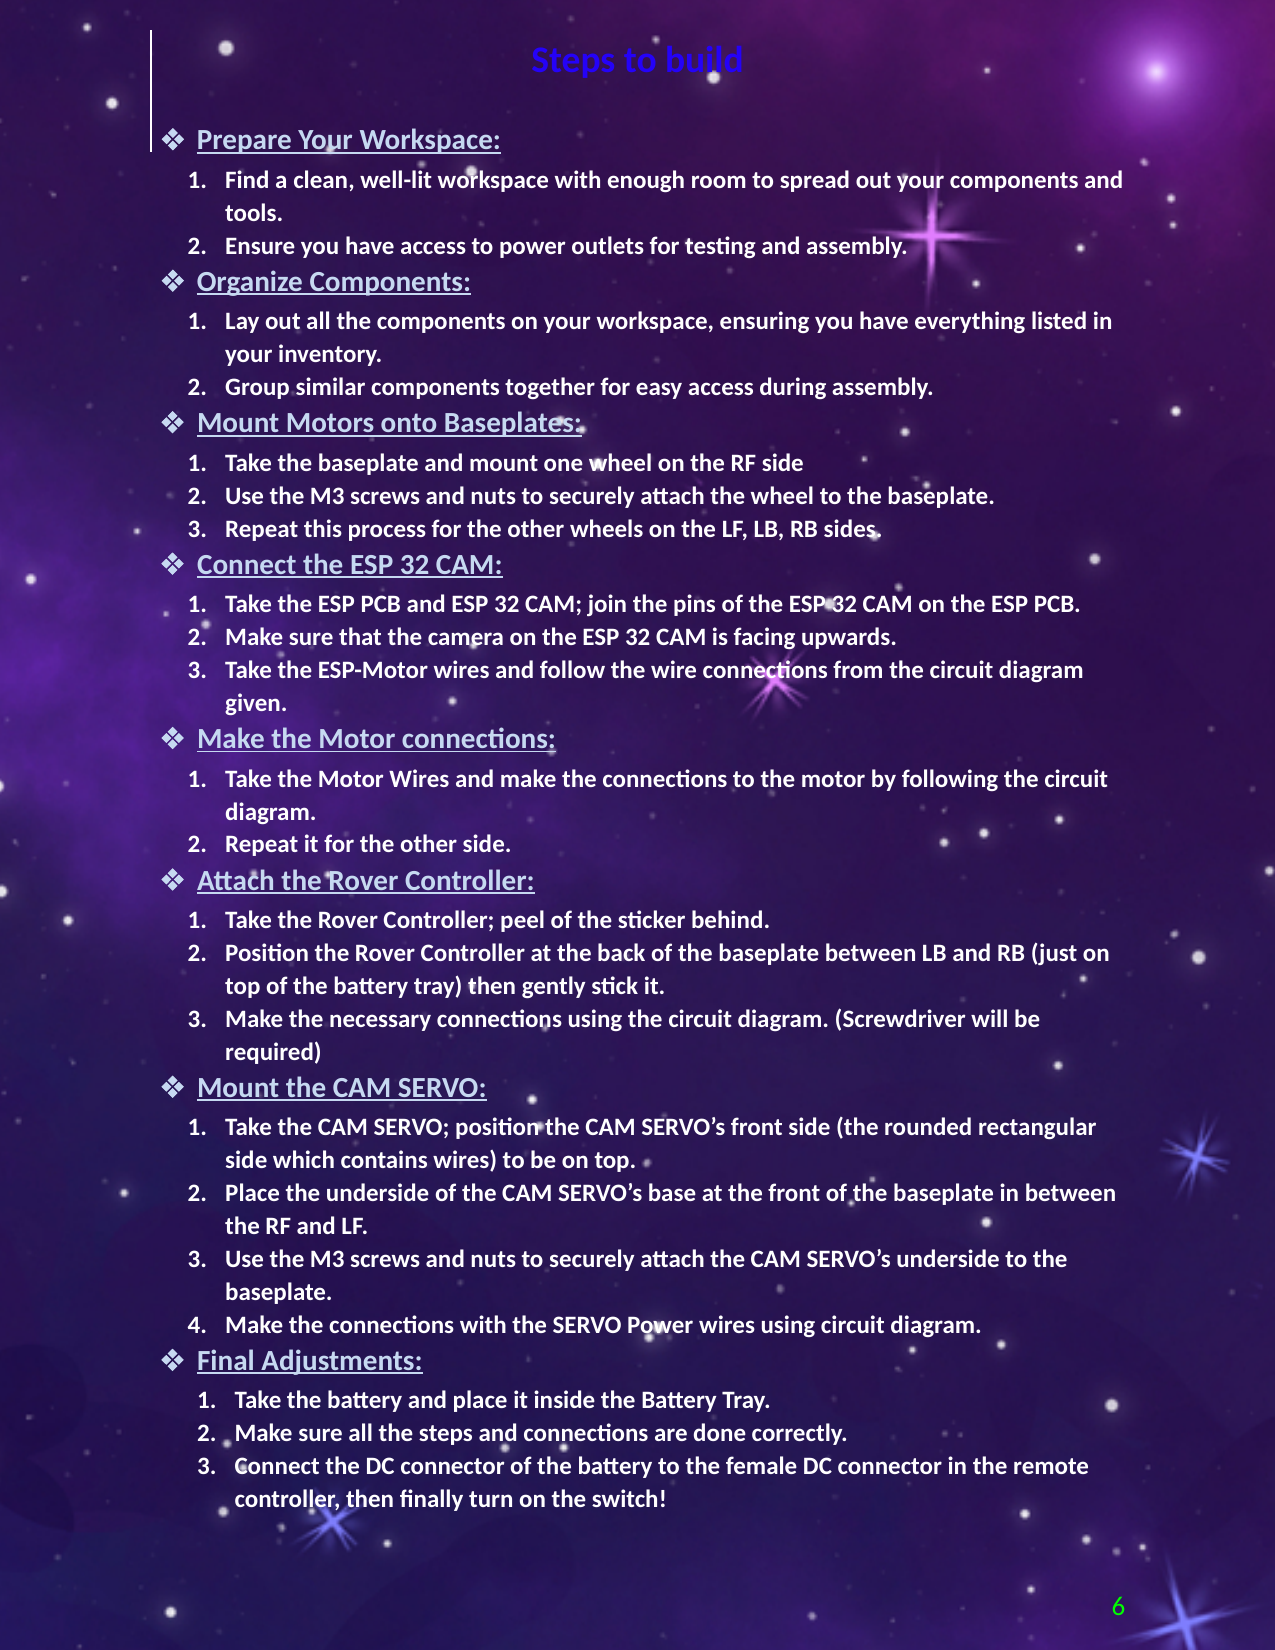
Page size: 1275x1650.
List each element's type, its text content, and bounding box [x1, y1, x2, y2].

list Prepare Your Workspace: [159, 121, 1125, 157]
list Make the connections with the SERVO Power wires using circuit diagram. [187, 1309, 1125, 1339]
list Make sure that the camera on the ESP 32 CAM is facing upwards. [187, 621, 1125, 652]
list Position the Rover Controller at the back of the baseplate between LB and RB (just on top of the battery tray) then gently stick it. [187, 937, 1125, 1001]
list Place the underside of the CAM SERVO’s base at the front of the baseplate in between the RF and LF. [187, 1177, 1125, 1241]
list Final Adjustments: [159, 1342, 1125, 1378]
list Find a clean, well-lit workspace with enough room to spread out your components and tools. [187, 164, 1125, 227]
list Make the Motor connections: [159, 720, 1125, 756]
list Take the ESP PCB and ESP 32 CAM; join the pins of the ESP 32 CAM on the ESP PCB. [187, 588, 1125, 619]
list Use the M3 screws and nuts to securely attach the CAM SERVO’s underside to the baseplate. [187, 1243, 1125, 1307]
list Take the ESP-Motor wires and follow the wire connections from the circuit diagram given. [187, 654, 1125, 718]
list Ensure you have access to power outlets for testing and assembly. [187, 230, 1125, 260]
list Take the battery and place it inside the Battery Tray. [197, 1385, 1125, 1415]
list Lay out all the components on your workspace, ensuring you have everything listed in your inventory. [187, 306, 1125, 369]
text Steps to build [150, 36, 1125, 82]
list Make sure all the steps and connections are done correctly. [197, 1418, 1125, 1448]
list Repeat it for the other side. [187, 829, 1125, 859]
list Connect the ESP 32 CAM: [159, 546, 1125, 581]
list Make the necessary connections using the circuit diagram. (Screwdriver will be required) [187, 1003, 1125, 1066]
list Take the CAM SERVO; position the CAM SERVO’s front side (the rounded rectangular side which contains wires) to be on top. [187, 1112, 1125, 1175]
list Organize Components: [159, 263, 1125, 298]
list Take the Rover Controller; peel of the sticker behind. [187, 904, 1125, 935]
list Use the M3 screws and nuts to securely attach the wheel to the baseplate. [187, 480, 1125, 510]
list Repeat this process for the other wheels on the LF, LB, RB sides. [187, 513, 1125, 543]
list Mount the CAM SERVO: [159, 1069, 1125, 1104]
list Take the Motor Wires and make the connections to the motor by following the circuit diagram. [187, 763, 1125, 826]
list Take the baseplate and mount one wheel on the RF side [187, 447, 1125, 477]
picture [0, 0, 1275, 1650]
list Connect the DC connector of the battery to the female DC connector in the remote controller, then finally turn on the switch! [197, 1451, 1125, 1514]
list Group similar components together for easy access during assembly. [187, 371, 1125, 402]
list Mount Motors onto Baseplates: [159, 404, 1125, 440]
list Attach the Rover Controller: [159, 862, 1125, 897]
